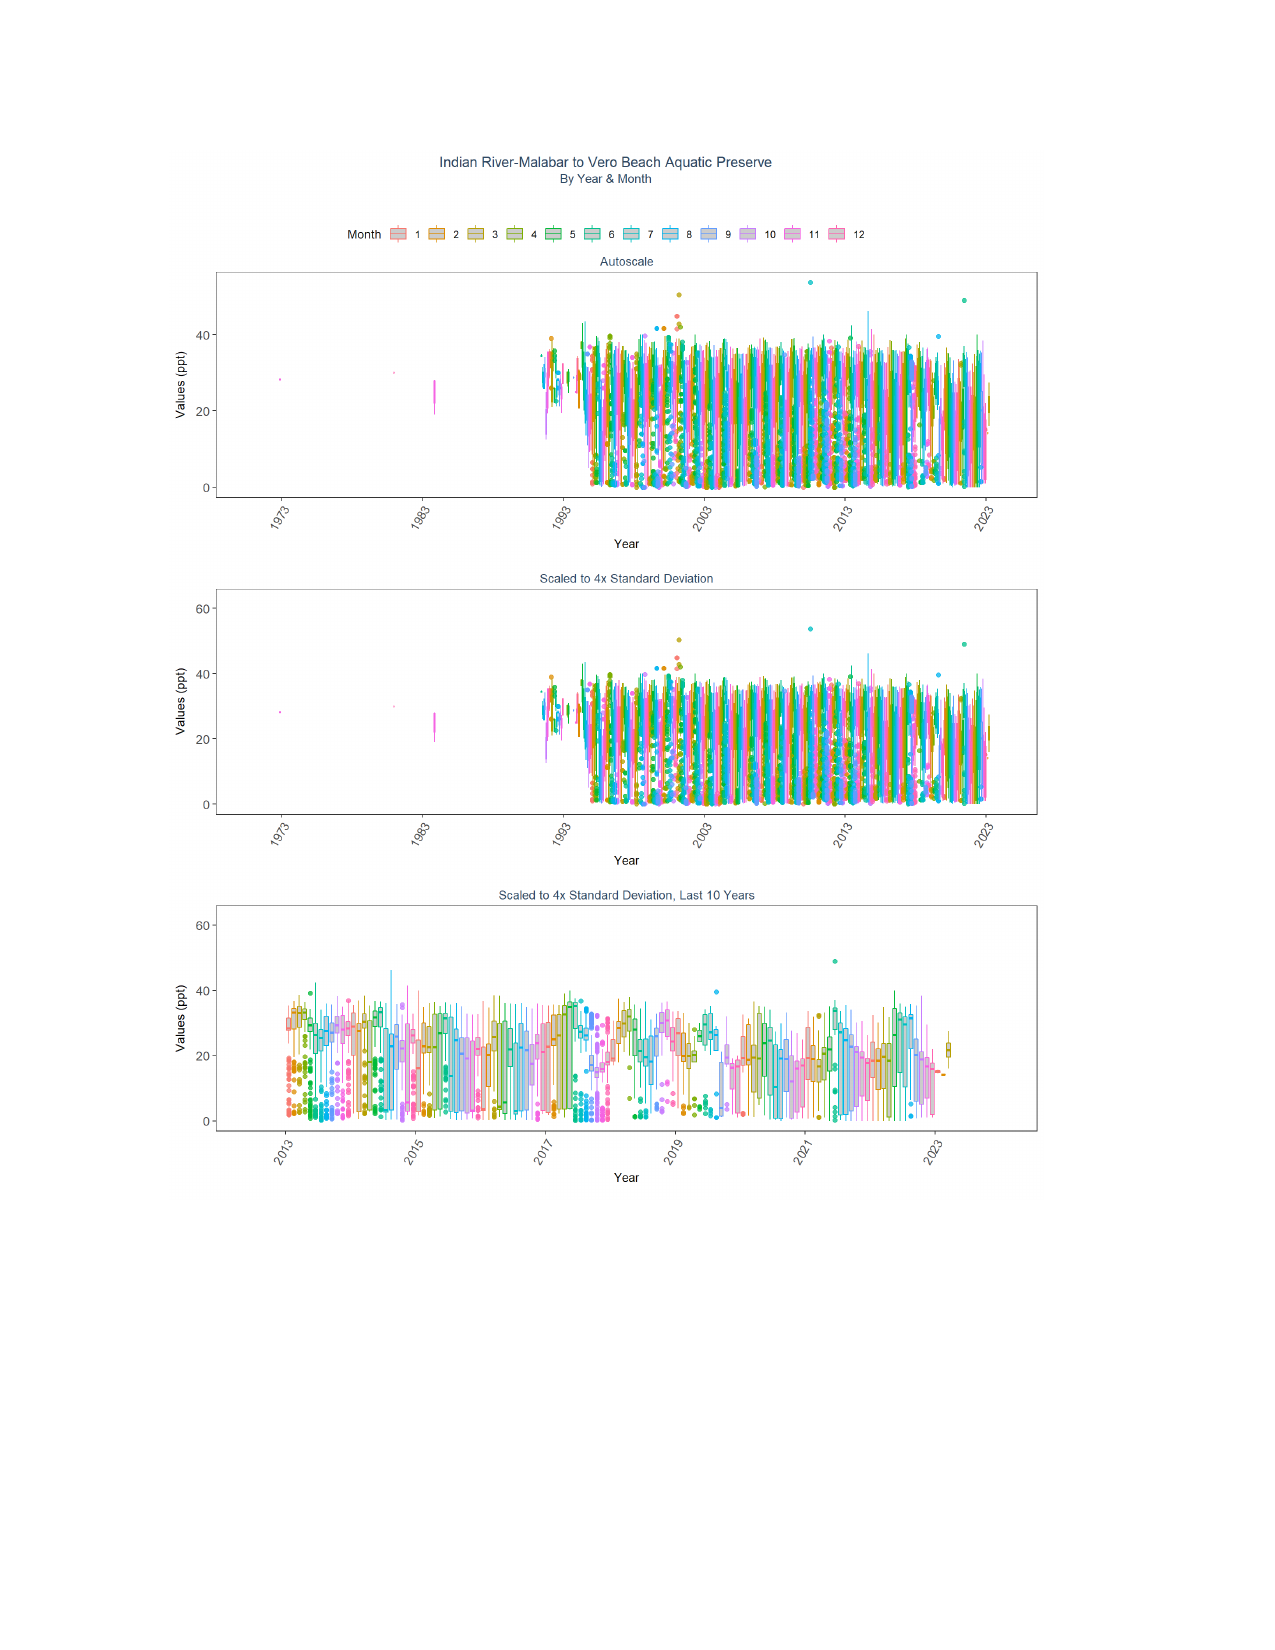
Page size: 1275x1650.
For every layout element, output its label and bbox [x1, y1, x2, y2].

picture [168, 150, 1044, 1200]
